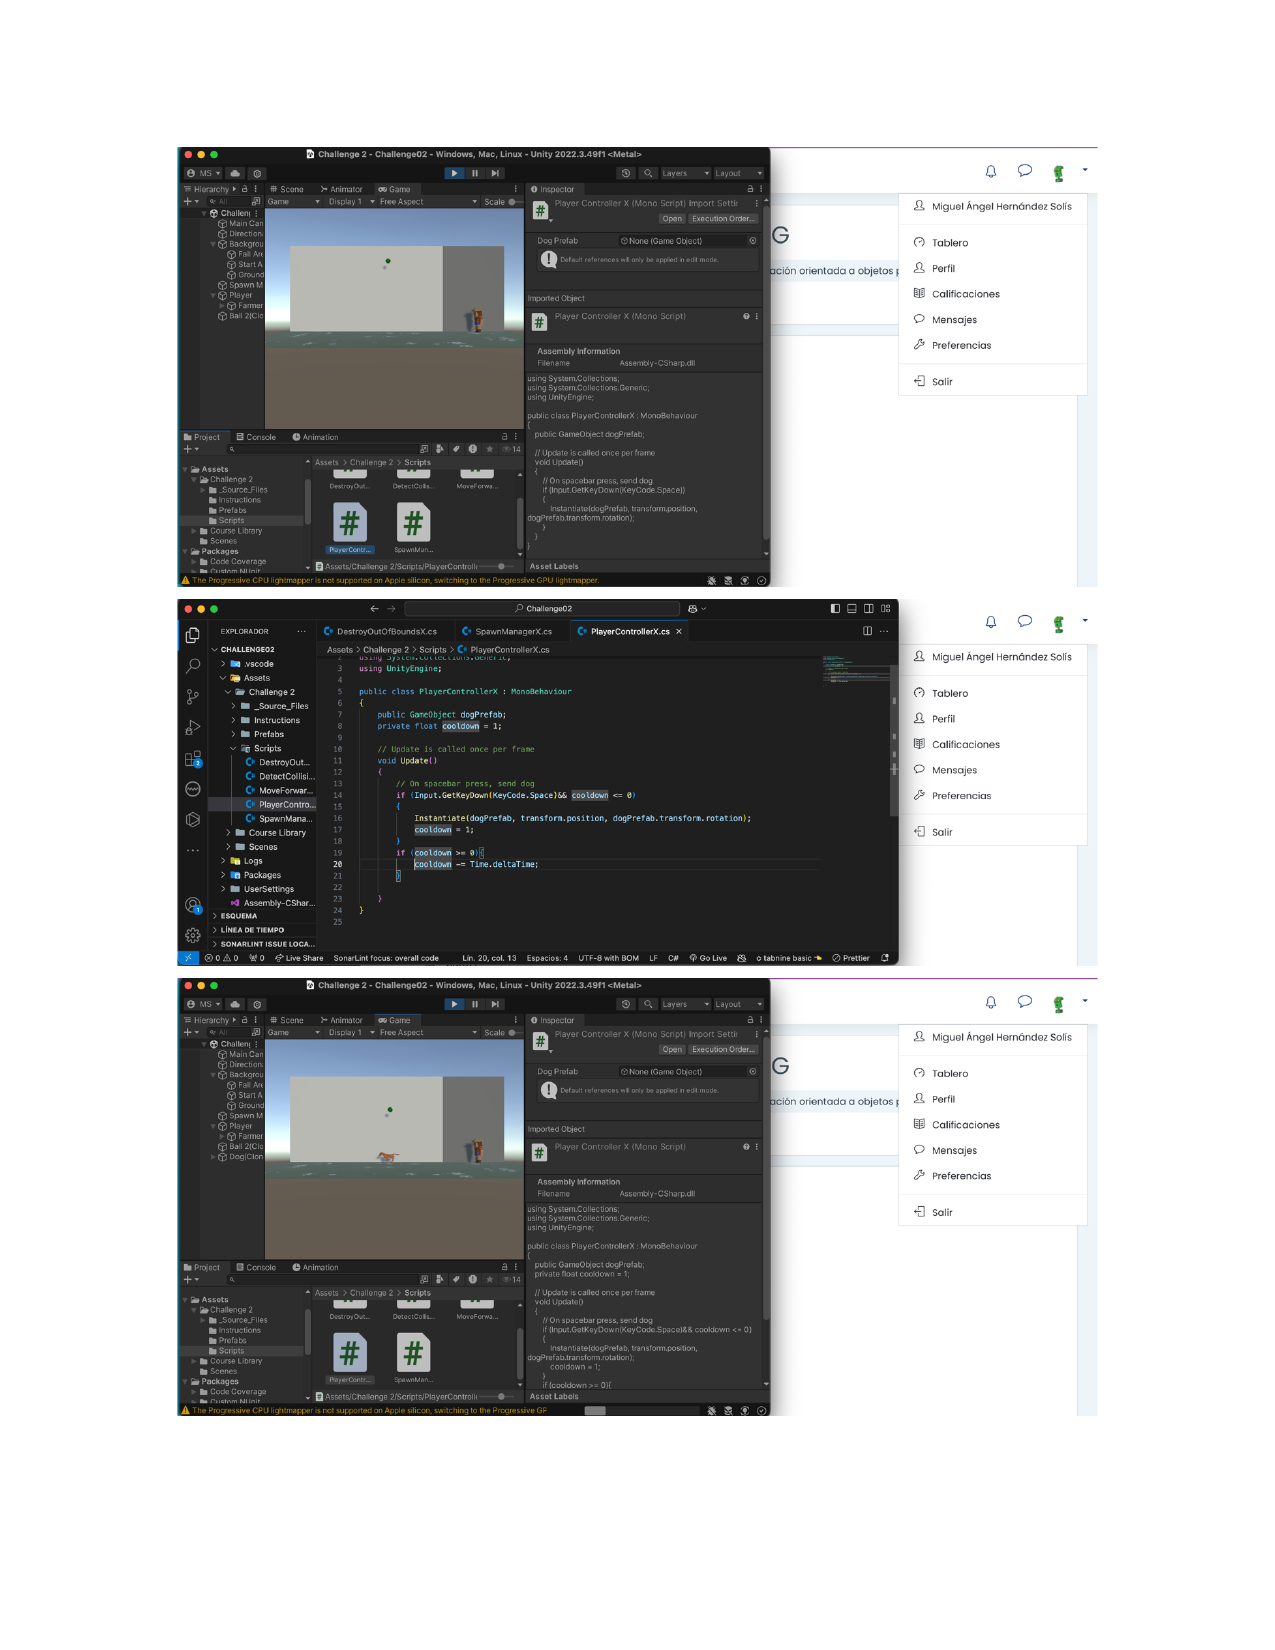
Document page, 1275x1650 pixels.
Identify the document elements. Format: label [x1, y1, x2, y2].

picture [177, 147, 1098, 587]
picture [177, 978, 1098, 1416]
picture [177, 599, 1098, 966]
